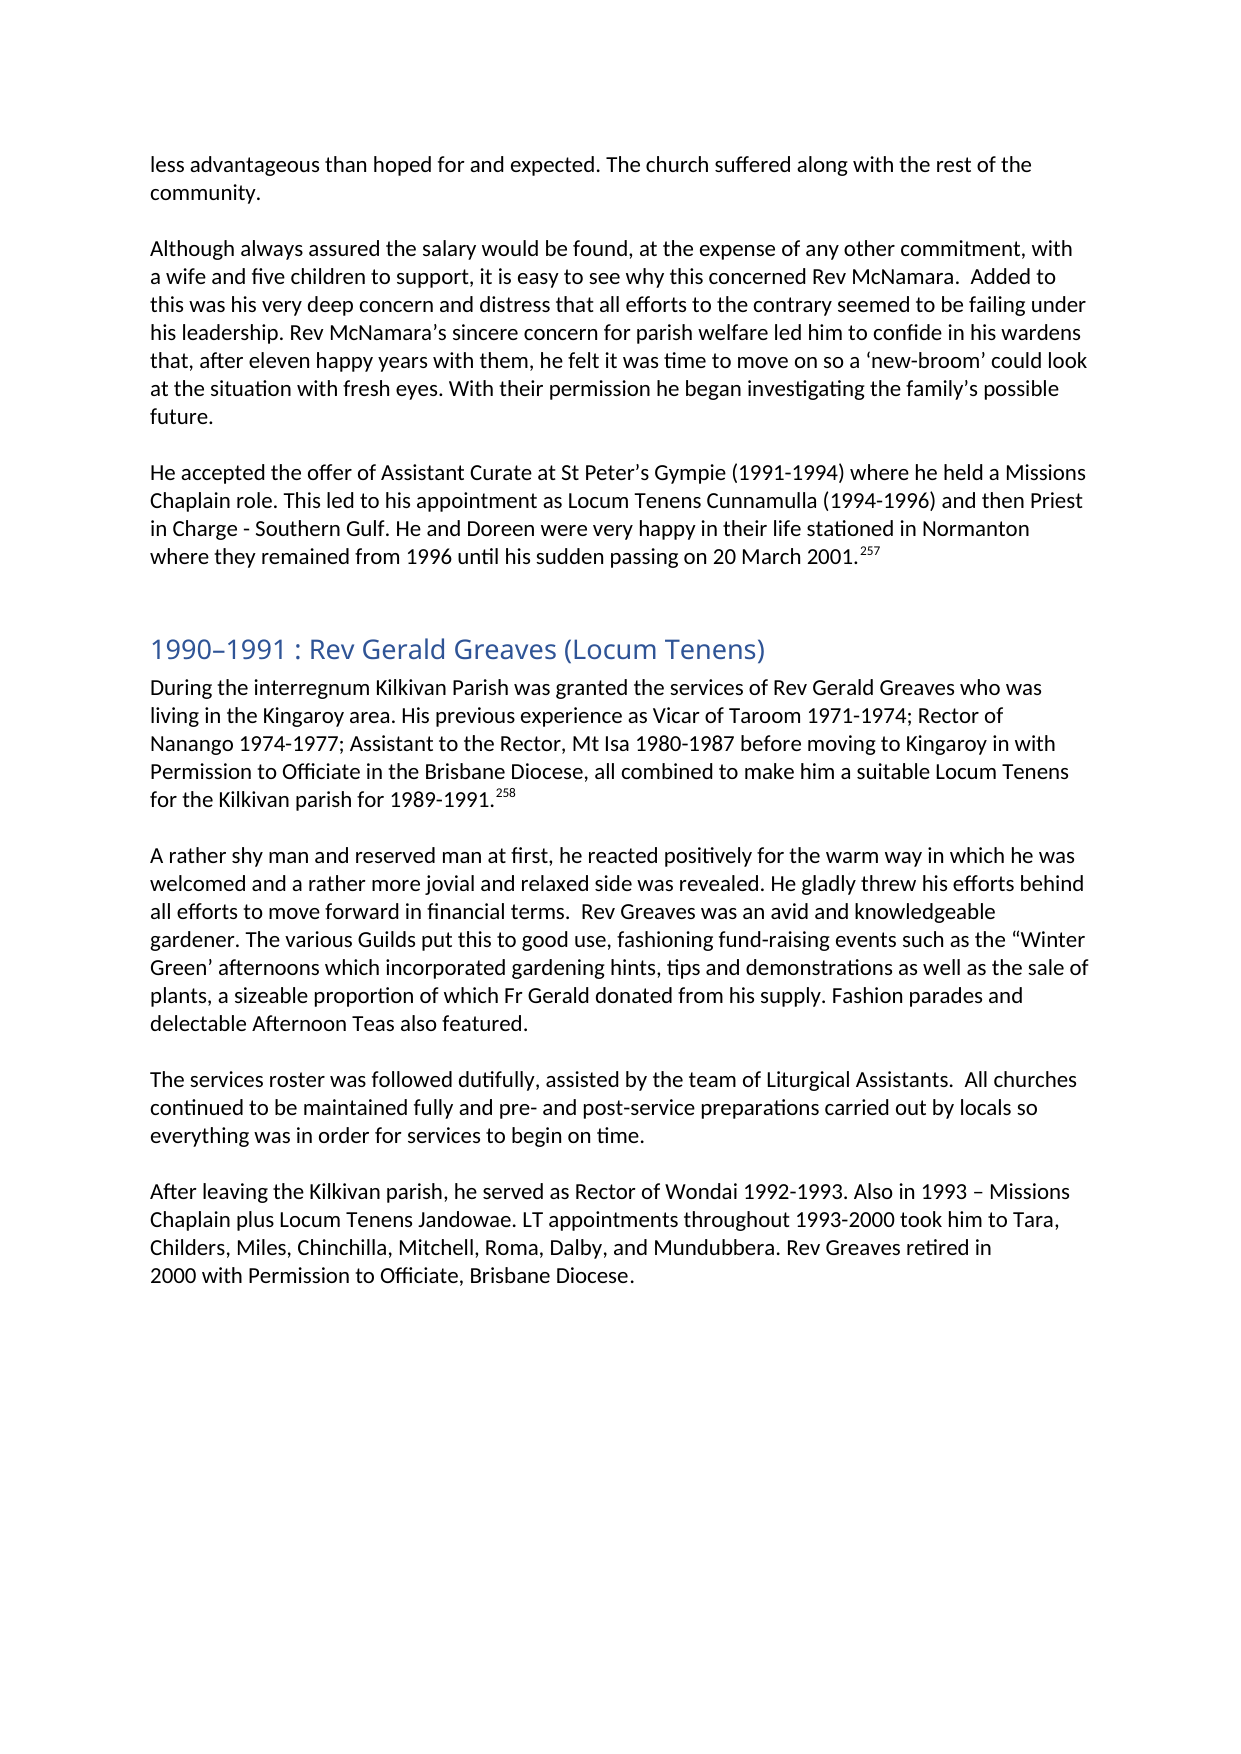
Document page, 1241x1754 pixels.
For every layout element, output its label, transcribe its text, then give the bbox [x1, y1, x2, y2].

text The services roster was followed dutifully, assisted by the team of Liturgical Assistants. All churches continued to be maintained fully and pre- and post-service preparations carried out by locals so everything was in order for services to begin on time. [150, 1065, 1090, 1149]
text Although always assured the salary would be found, at the expense of any other commitment, with a wife and five children to support, it is easy to see why this concerned Rev McNamara. Added to this was his very deep concern and distress that all efforts to the contrary seemed to be failing under his leadership. Rev McNamara’s sincere concern for parish welfare led him to confide in his wardens that, after eleven happy years with them, he felt it was time to move on so a ‘new-broom’ could look at the situation with fresh eyes. With their permission he began investigating the family’s possible future. [150, 234, 1090, 430]
text He accepted the offer of Assistant Curate at St Peter’s Gympie (1991-1994) where he held a Missions Chaplain role. This led to his appointment as Locum Tenens Cunnamulla (1994-1996) and then Priest in Charge - Southern Gulf. He and Doreen were very happy in their life stationed in Normanton where they remained from 1996 until his sudden passing on 20 March 2001. [150, 458, 1090, 570]
text During the interregnum Kilkivan Parish was granted the services of Rev Gerald Greaves who was living in the Kingaroy area. His previous experience as Vicar of Taroom 1971-1974; Rector of Nanango 1974-1977; Assistant to the Rector, Mt Isa 1980-1987 before moving to Kingaroy in with Permission to Officiate in the Brisbane Diocese, all combined to make him a suitable Locum Tenens for the Kilkivan parish for 1989-1991. [150, 673, 1090, 813]
text A rather shy man and reserved man at first, he reacted positively for the warm way in which he was welcomed and a rather more jovial and relaxed side was revealed. He gladly threw his efforts behind all efforts to move forward in financial terms. Rev Greaves was an avid and knowledgeable gardener. The various Guilds put this to good use, fashioning fund-raising events such as the “Winter Green’ afternoons which incorporated gardening hints, tips and demonstrations as well as the sale of plants, a sizeable proportion of which Fr Gerald donated from his supply. Fashion parades and delectable Afternoon Teas also featured. [150, 841, 1090, 1037]
subtitle 1990–1991 : Rev Gerald Greaves (Locum Tenens) [150, 631, 1090, 667]
text After leaving the Kilkivan parish, he served as Rector of Wondai 1992-1993. Also in 1993 – Missions Chaplain plus Locum Tenens Jandowae. LT appointments throughout 1993-2000 took him to Tara, Childers, Miles, Chinchilla, Mitchell, Roma, Dalby, and Mundubbera. Rev Greaves retired in 2000 with Permission to Officiate, Brisbane Diocese. [150, 1177, 1090, 1289]
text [150, 150, 1090, 206]
